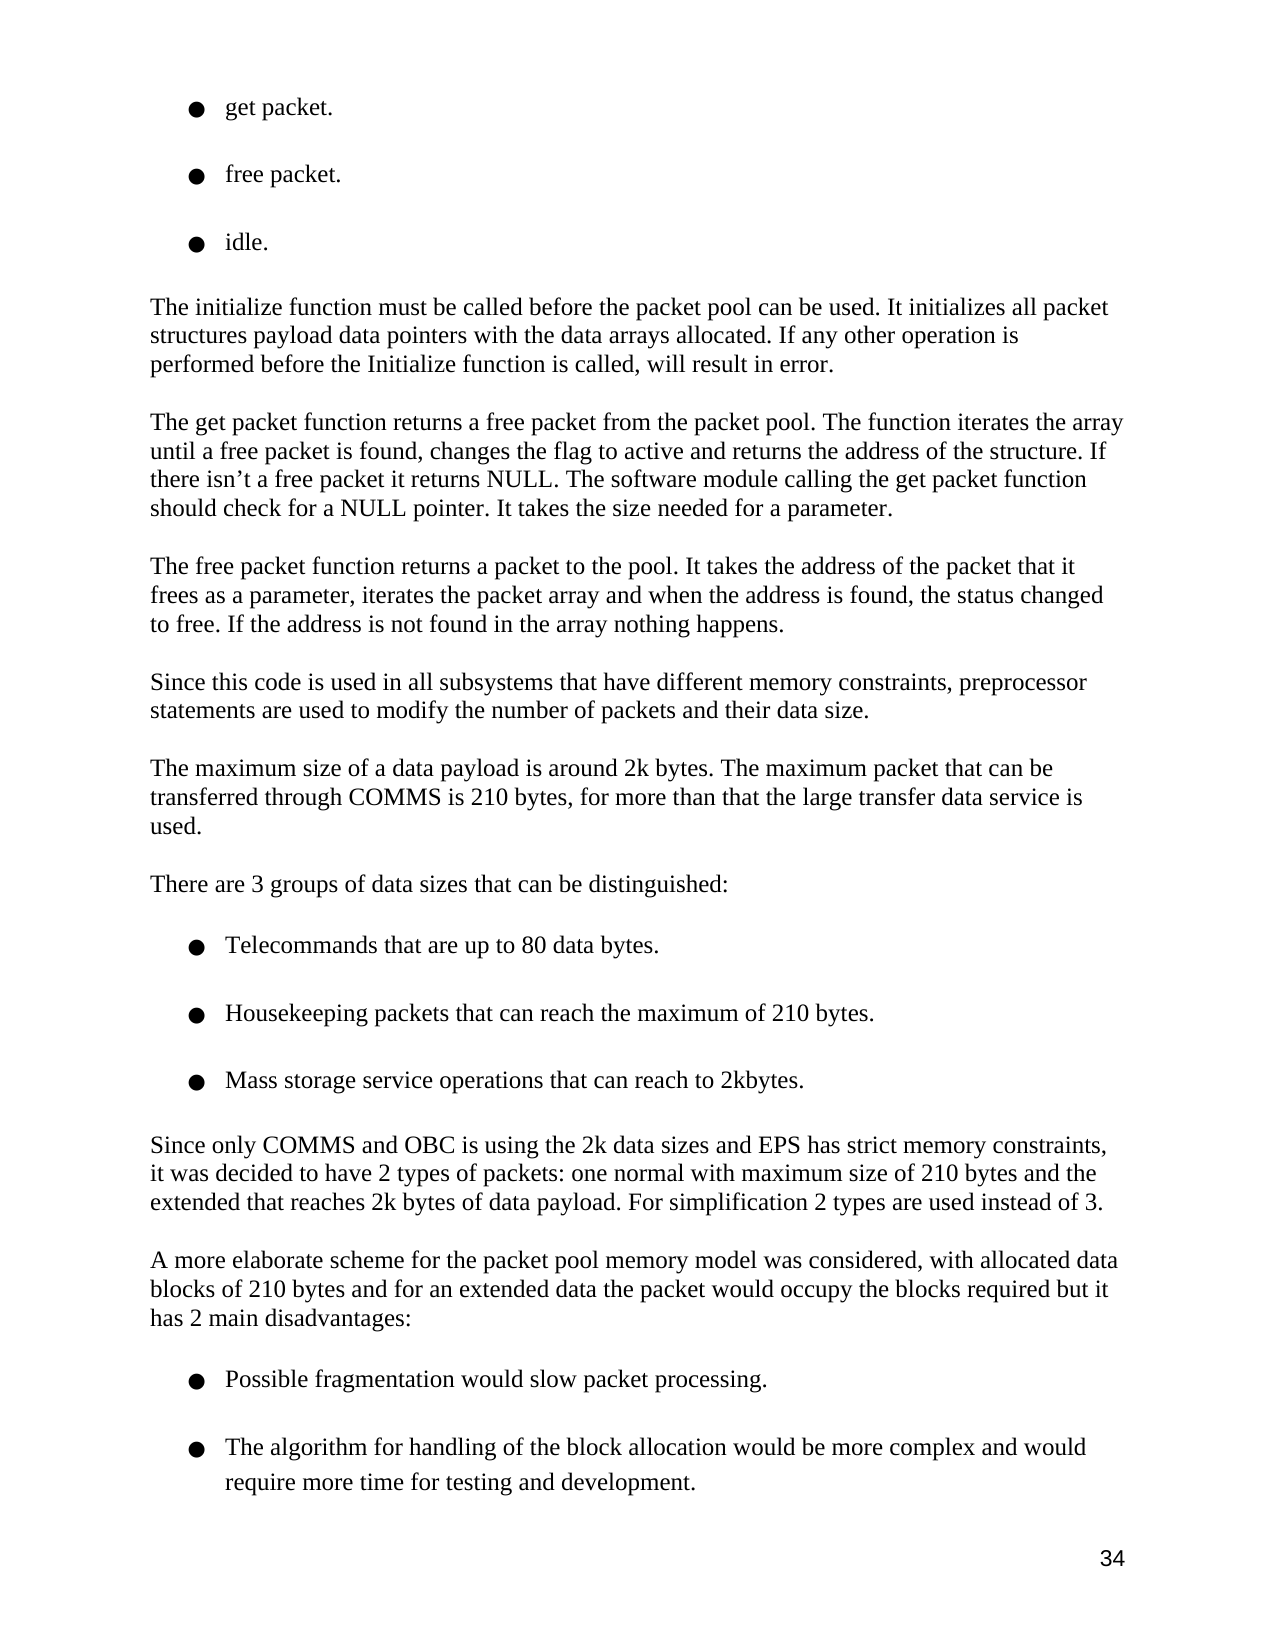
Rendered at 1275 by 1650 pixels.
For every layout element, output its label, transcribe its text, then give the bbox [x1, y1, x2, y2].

text Since only COMMS and OBC is using the 2k data sizes and EPS has strict memory constraints, it was decided to have 2 types of packets: one normal with maximum size of 210 bytes and the extended that reaches 2k bytes of data payload. For simplification 2 types are used instead of 3. [150, 1130, 1125, 1216]
text The initialize function must be called before the packet pool can be used. It initializes all packet structures payload data pointers with the data arrays allocated. If any other operation is performed before the Initialize function is called, will result in error. [150, 292, 1125, 378]
text There are 3 groups of data sizes that can be distinguished: [150, 869, 1125, 897]
list Housekeeping packets that can reach the maximum of 210 bytes. [187, 990, 1125, 1033]
list idle. [187, 220, 1125, 262]
list The algorithm for handling of the block allocation would be more complex and would require more time for testing and development. [187, 1424, 1125, 1496]
text The free packet function returns a packet to the pool. It takes the address of the packet that it frees as a parameter, iterates the packet array and when the address is found, the status changed to free. If the address is not found in the array nothing happens. [150, 551, 1125, 637]
text Since this code is used in all subsystems that have different memory constraints, preprocessor statements are used to modify the number of packets and their data size. [150, 667, 1125, 724]
list Possible fragmentation would slow packet processing. [187, 1356, 1125, 1399]
list get packet. [187, 84, 1125, 127]
text The maximum size of a data payload is around 2k bytes. The maximum packet that can be transferred through COMMS is 210 bytes, for more than that the large transfer data service is used. [150, 753, 1125, 839]
list Telecommands that are up to 80 data bytes. [187, 922, 1125, 965]
list Mass storage service operations that can reach to 2kbytes. [187, 1058, 1125, 1101]
text A more elaborate scheme for the packet pool memory model was considered, with allocated data blocks of 210 bytes and for an extended data the packet would occupy the blocks required but it has 2 main disadvantages: [150, 1245, 1125, 1331]
list free packet. [187, 152, 1125, 195]
text The get packet function returns a free packet from the packet pool. The function iterates the array until a free packet is found, changes the flag to active and returns the address of the structure. If there isn’t a free packet it returns NULL. The software module calling the get packet function should check for a NULL pointer. It takes the size needed for a parameter. [150, 407, 1125, 522]
